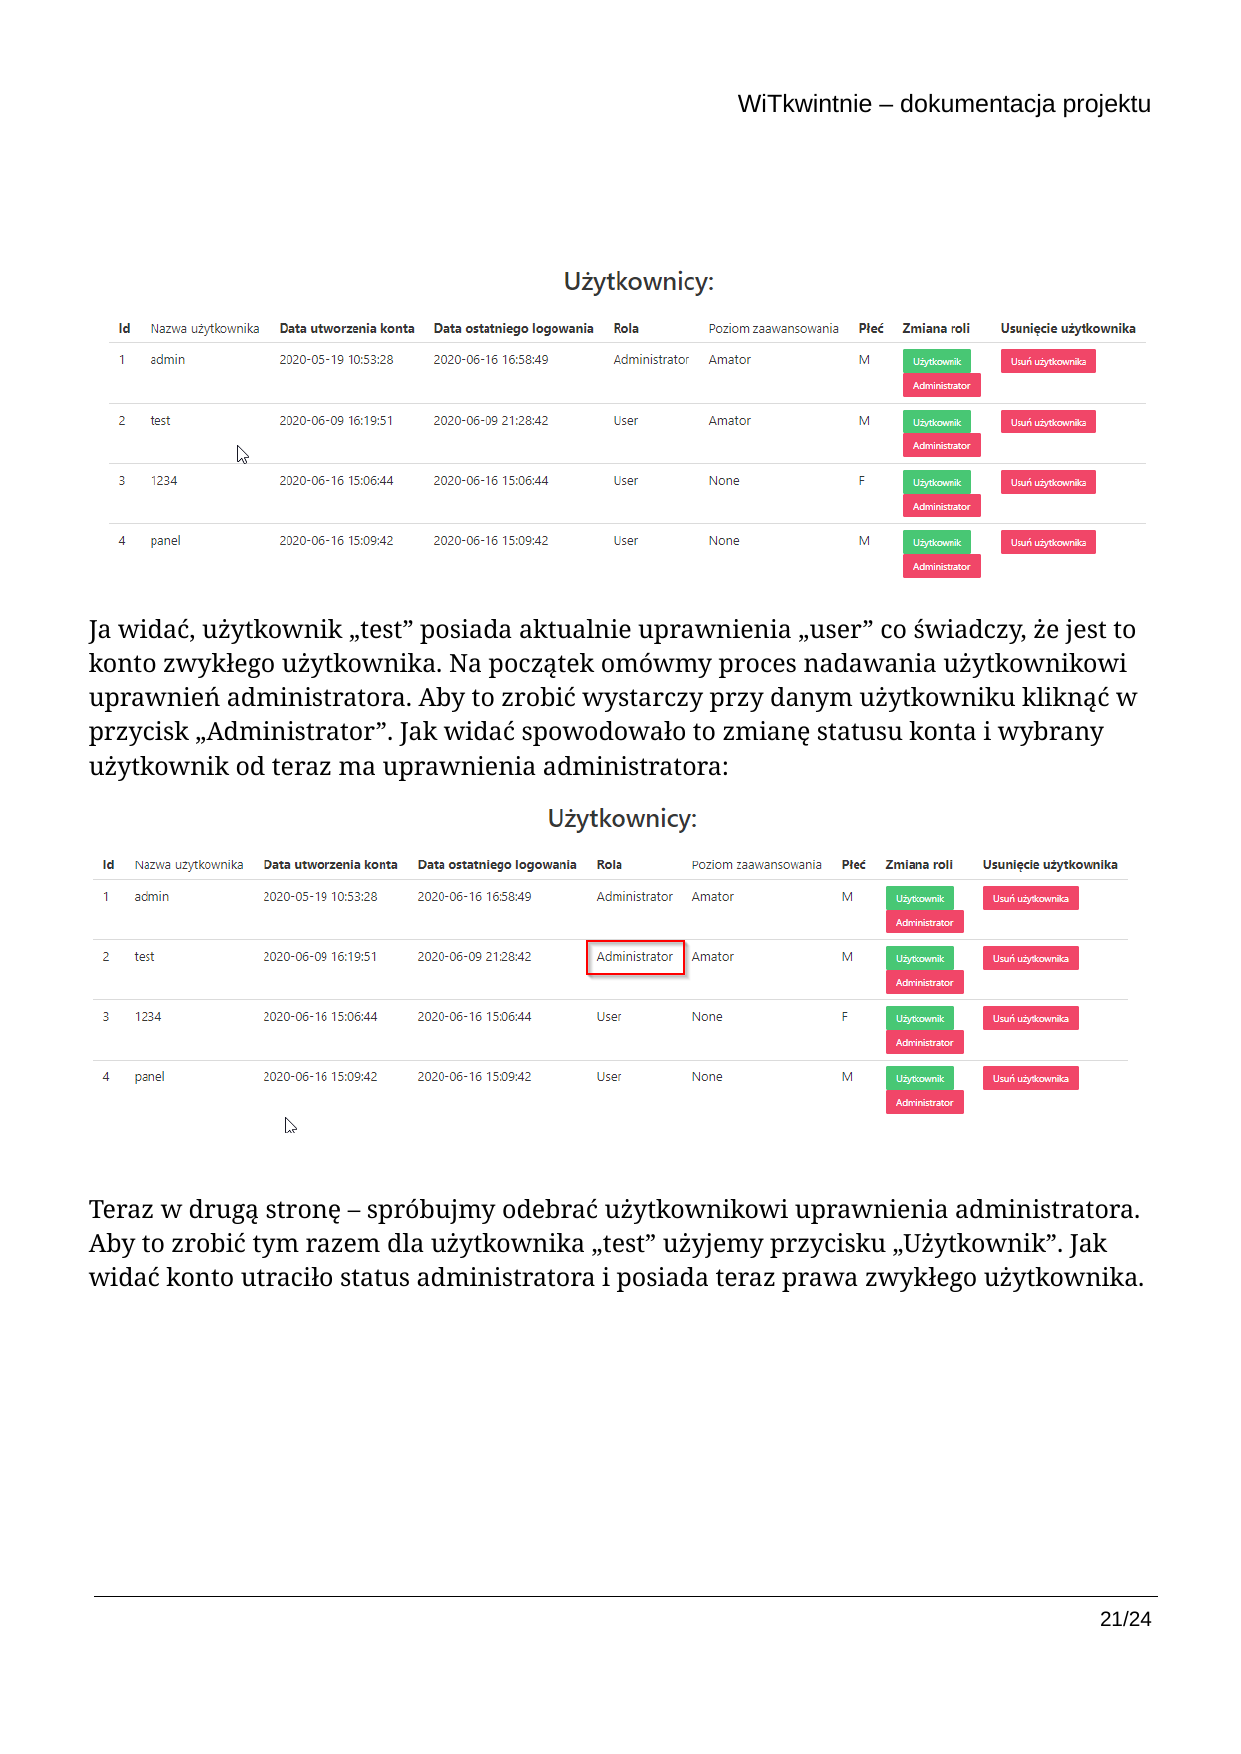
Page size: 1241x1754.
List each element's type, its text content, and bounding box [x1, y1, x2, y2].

picture [88, 255, 1152, 600]
text Teraz w drugą stronę – spróbujmy odebrać użytkownikowi uprawnienia administratora. Aby to zrobić tym razem dla użytkownika „test” użyjemy przycisku „Użytkownik”. Jak widać konto utraciło status administratora i posiada teraz prawa zwykłego użytkownika. [88, 1192, 1152, 1294]
picture [88, 794, 1152, 1133]
text Ja widać, użytkownik „test” posiada aktualnie uprawnienia „user” co świadczy, że jest to konto zwykłego użytkownika. Na początek omówmy proces nadawania użytkownikowi uprawnień administratora. Aby to zrobić wystarczy przy danym użytkowniku kliknąć w przycisk „Administrator”. Jak widać spowodowało to zmianę statusu konta i wybrany użytkownik od teraz ma uprawnienia administratora: [88, 612, 1152, 782]
